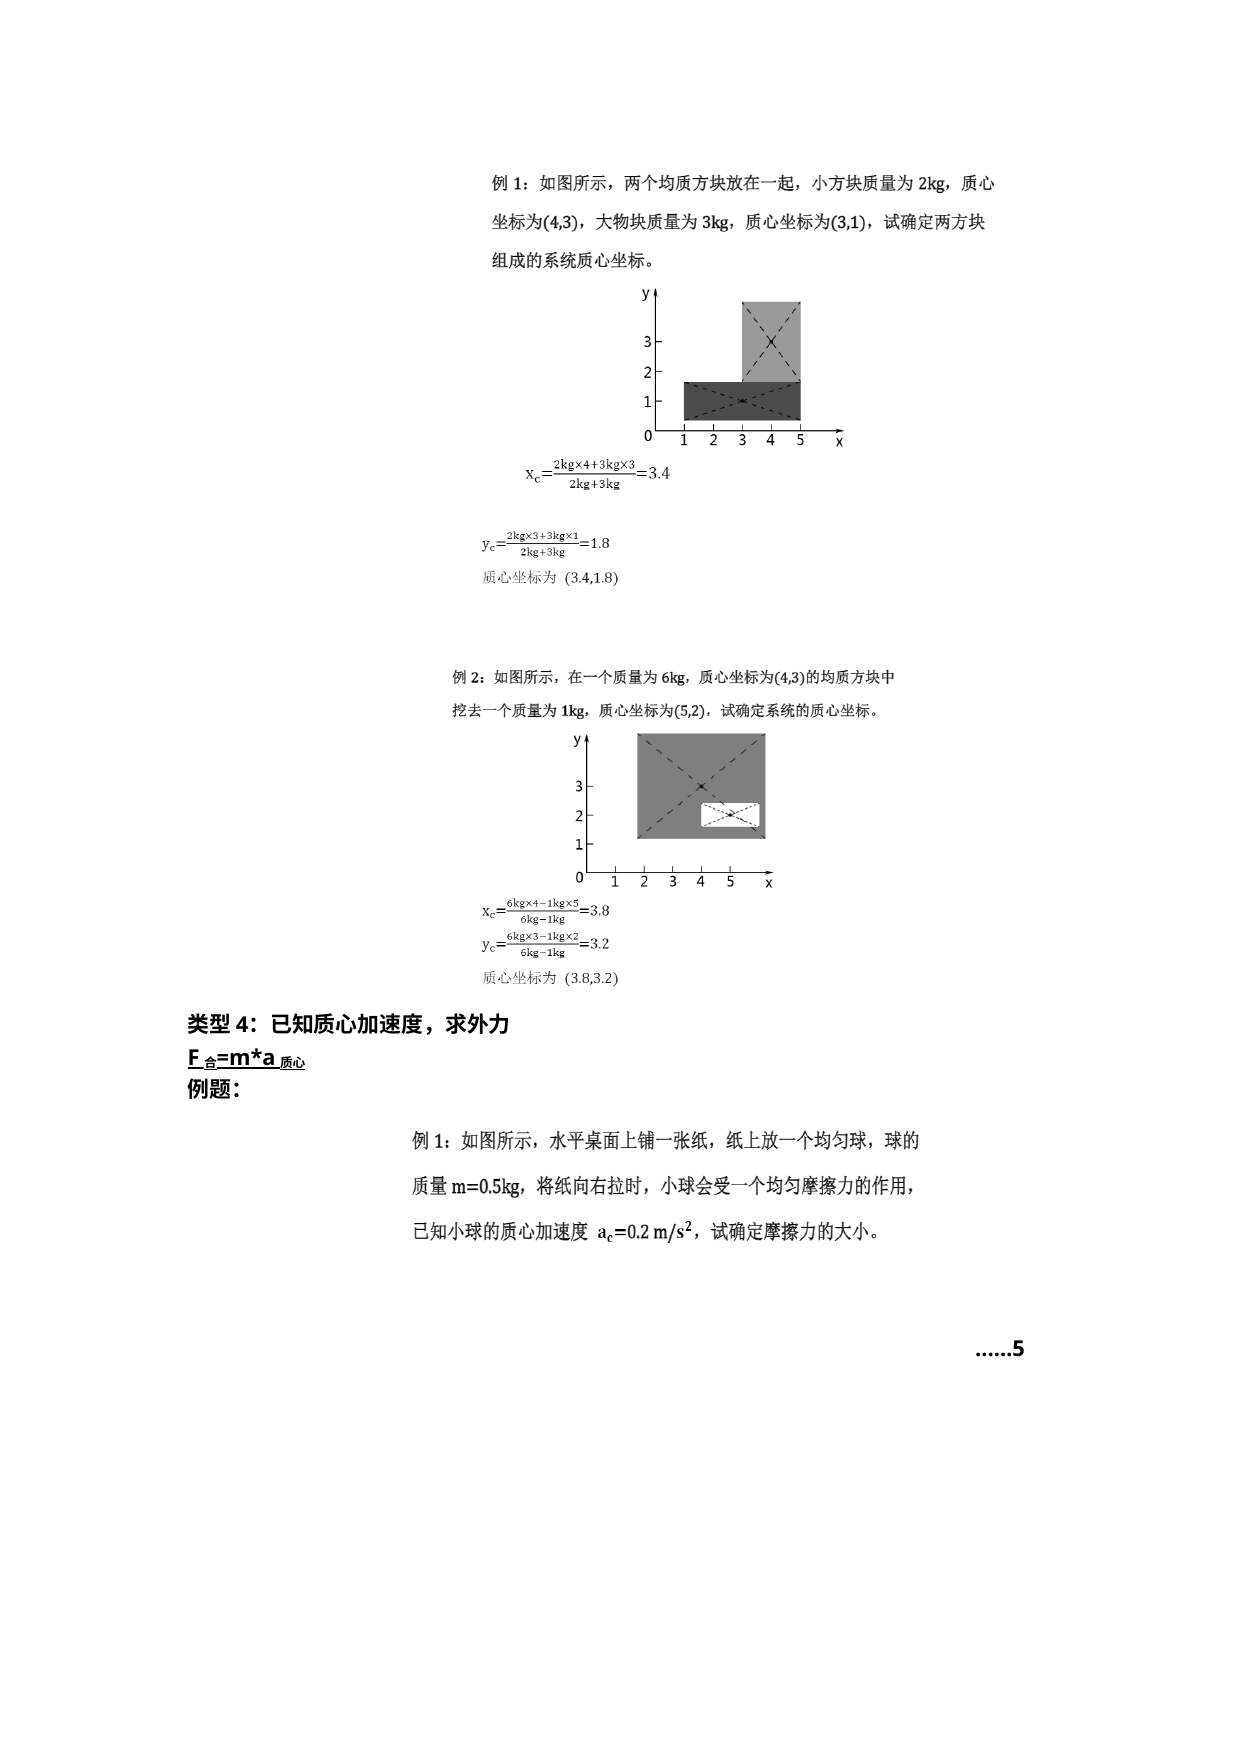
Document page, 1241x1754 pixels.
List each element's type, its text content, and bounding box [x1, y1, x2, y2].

picture [187, 1104, 1053, 1266]
text F合=m*a质心 [187, 1039, 1053, 1072]
picture [187, 162, 1053, 508]
text 类型4：已知质心加速度，求外力 [187, 1007, 1053, 1039]
text 例题： [187, 1072, 1053, 1104]
text ……5 [187, 1332, 1053, 1364]
picture [187, 519, 1053, 991]
